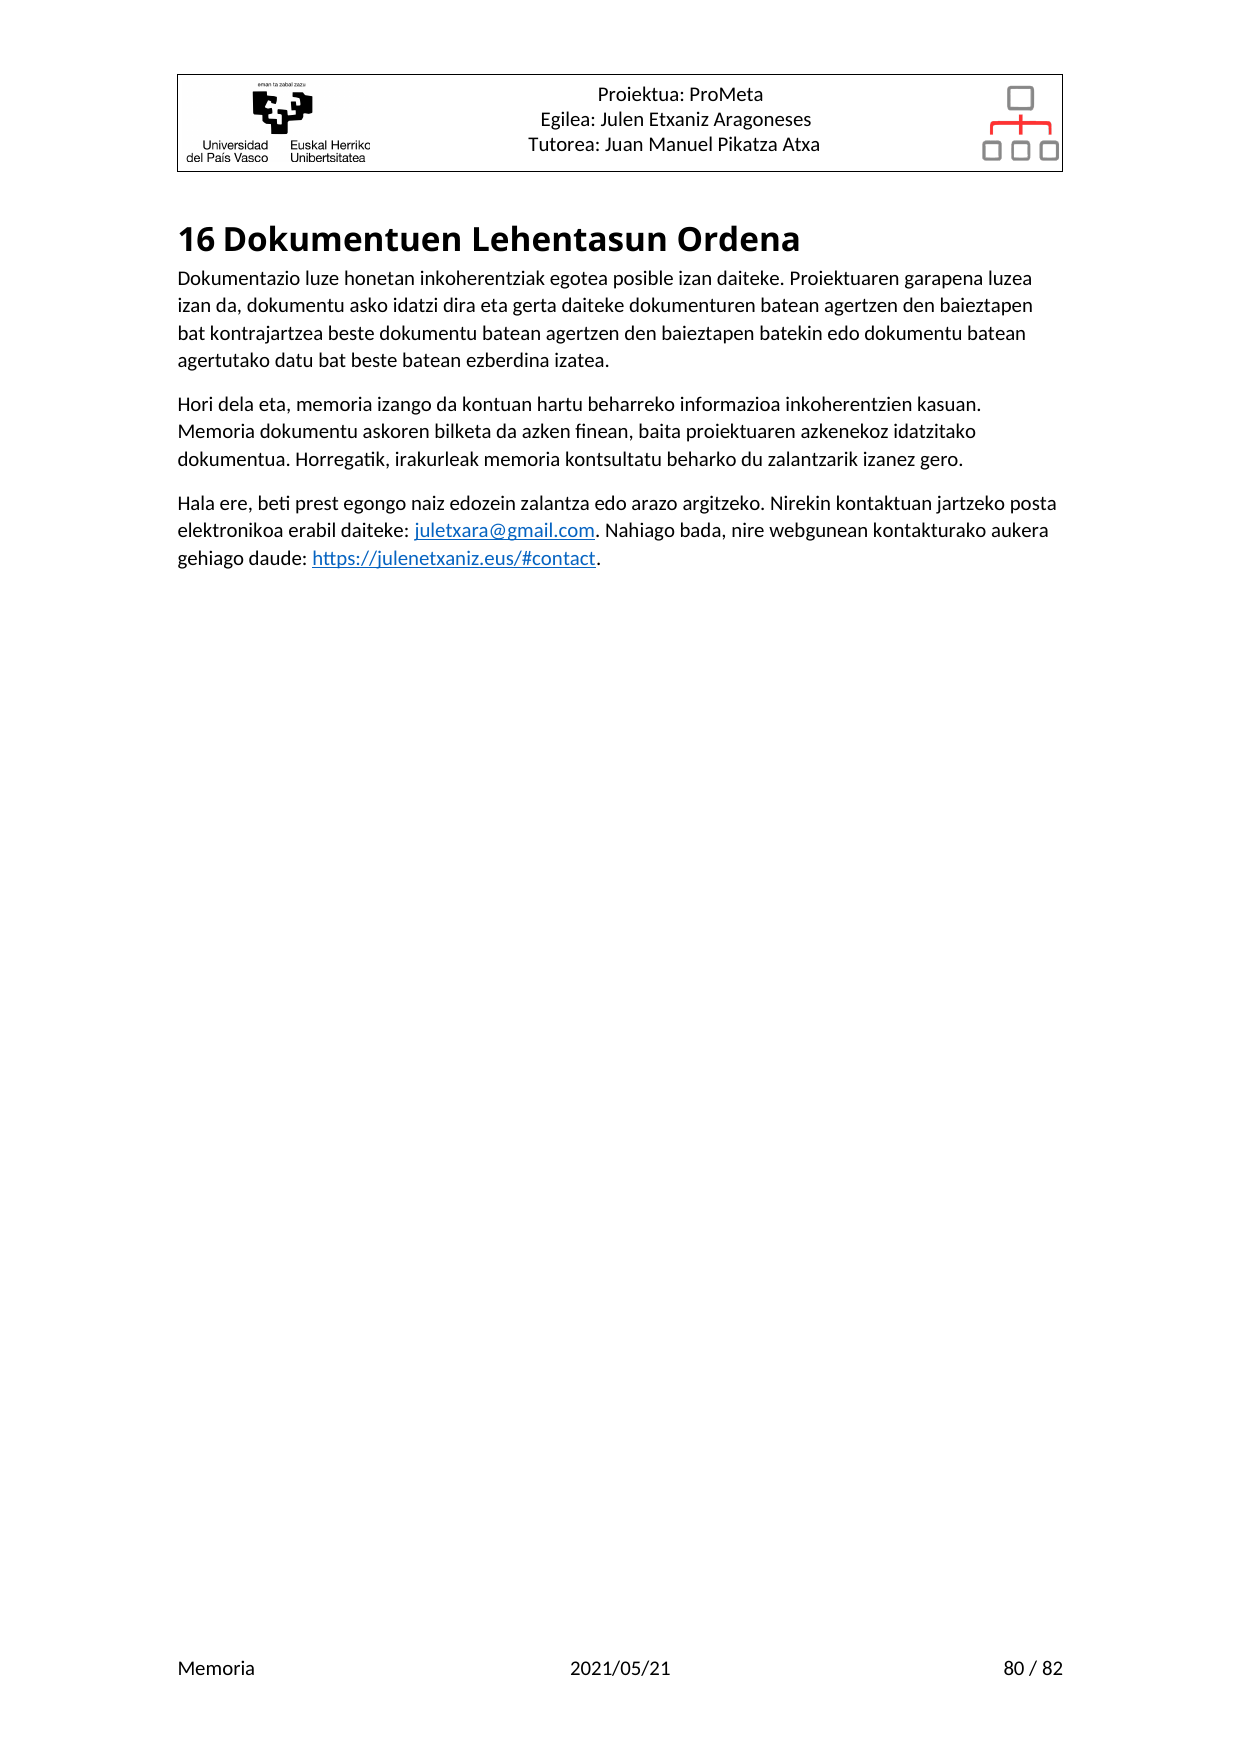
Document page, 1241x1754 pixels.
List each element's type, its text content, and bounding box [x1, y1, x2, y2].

subtitle Dokumentuen Lehentasun Ordena [177, 216, 1063, 261]
picture [182, 80, 370, 162]
picture [978, 80, 1060, 162]
text Hori dela eta, memoria izango da kontuan hartu beharreko informazioa inkoherentzien kasuan. Memoria dokumentu askoren bilketa da azken finean, baita proiektuaren azkenekoz idatzitako dokumentua. Horregatik, irakurleak memoria kontsultatu beharko du zalantzarik izanez gero. [177, 391, 1063, 471]
text Hala ere, beti prest egongo naiz edozein zalantza edo arazo argitzeko. Nirekin kontaktuan jartzeko posta elektronikoa erabil daiteke: juletxara@gmail.com. Nahiago bada, nire webgunean kontakturako aukera gehiago daude: https://julenetxaniz.eus/#contact. [177, 490, 1063, 570]
text Dokumentazio luze honetan inkoherentziak egotea posible izan daiteke. Proiektuaren garapena luzea izan da, dokumentu asko idatzi dira eta gerta daiteke dokumenturen batean agertzen den baieztapen bat kontrajartzea beste dokumentu batean agertzen den baieztapen batekin edo dokumentu batean agertutako datu bat beste batean ezberdina izatea. [177, 265, 1063, 373]
